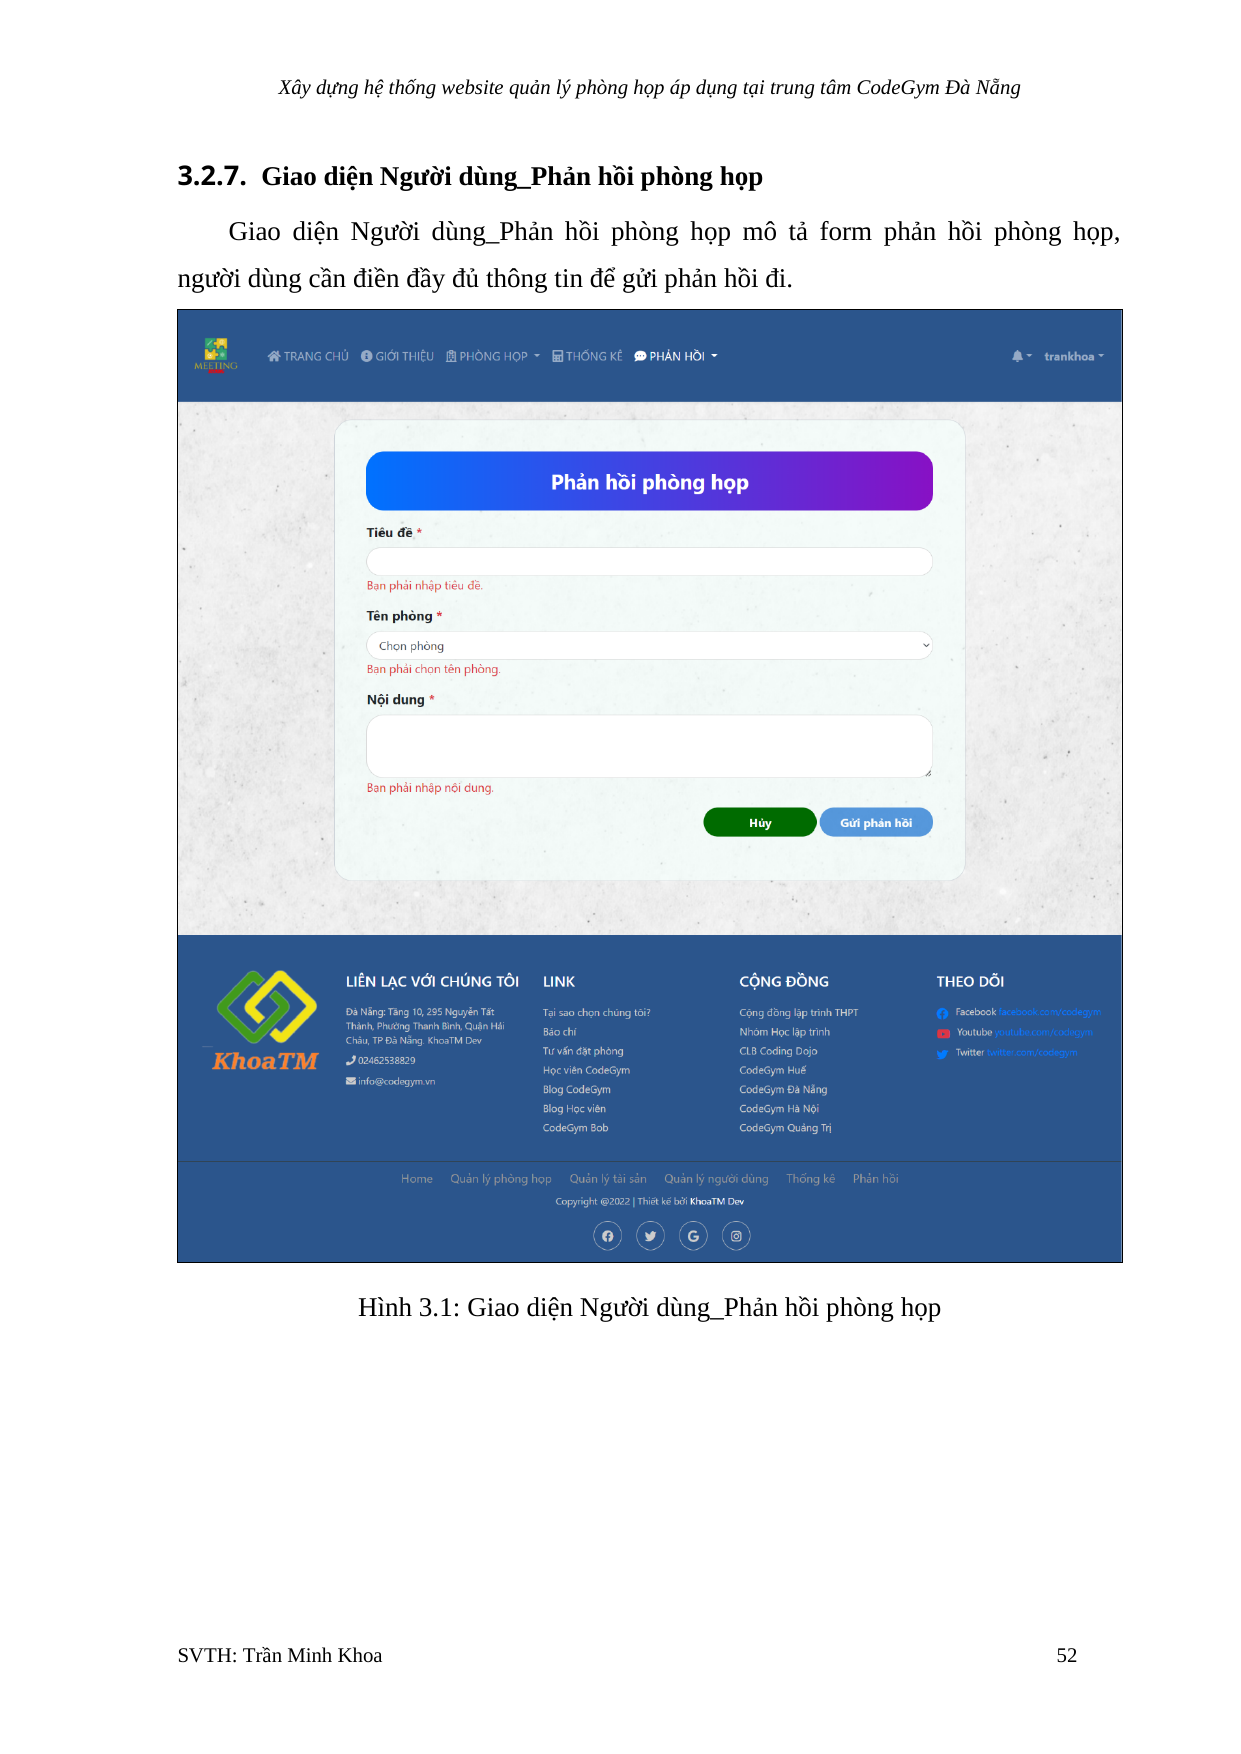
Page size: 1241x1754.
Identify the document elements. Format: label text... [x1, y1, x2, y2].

subtitle Giao diện Người dùng_Phản hồi phòng họp [177, 156, 1122, 193]
picture [178, 310, 1122, 1262]
subtitle Giao diện Người dùng_Phản hồi phòng họp [177, 1291, 1122, 1322]
text Giao diện Người dùng_Phản hồi phòng họp mô tả form phản hồi phòng họp, người dùng cần điền đầy đủ thông tin để gửi phản hồi đi. [177, 216, 1122, 293]
